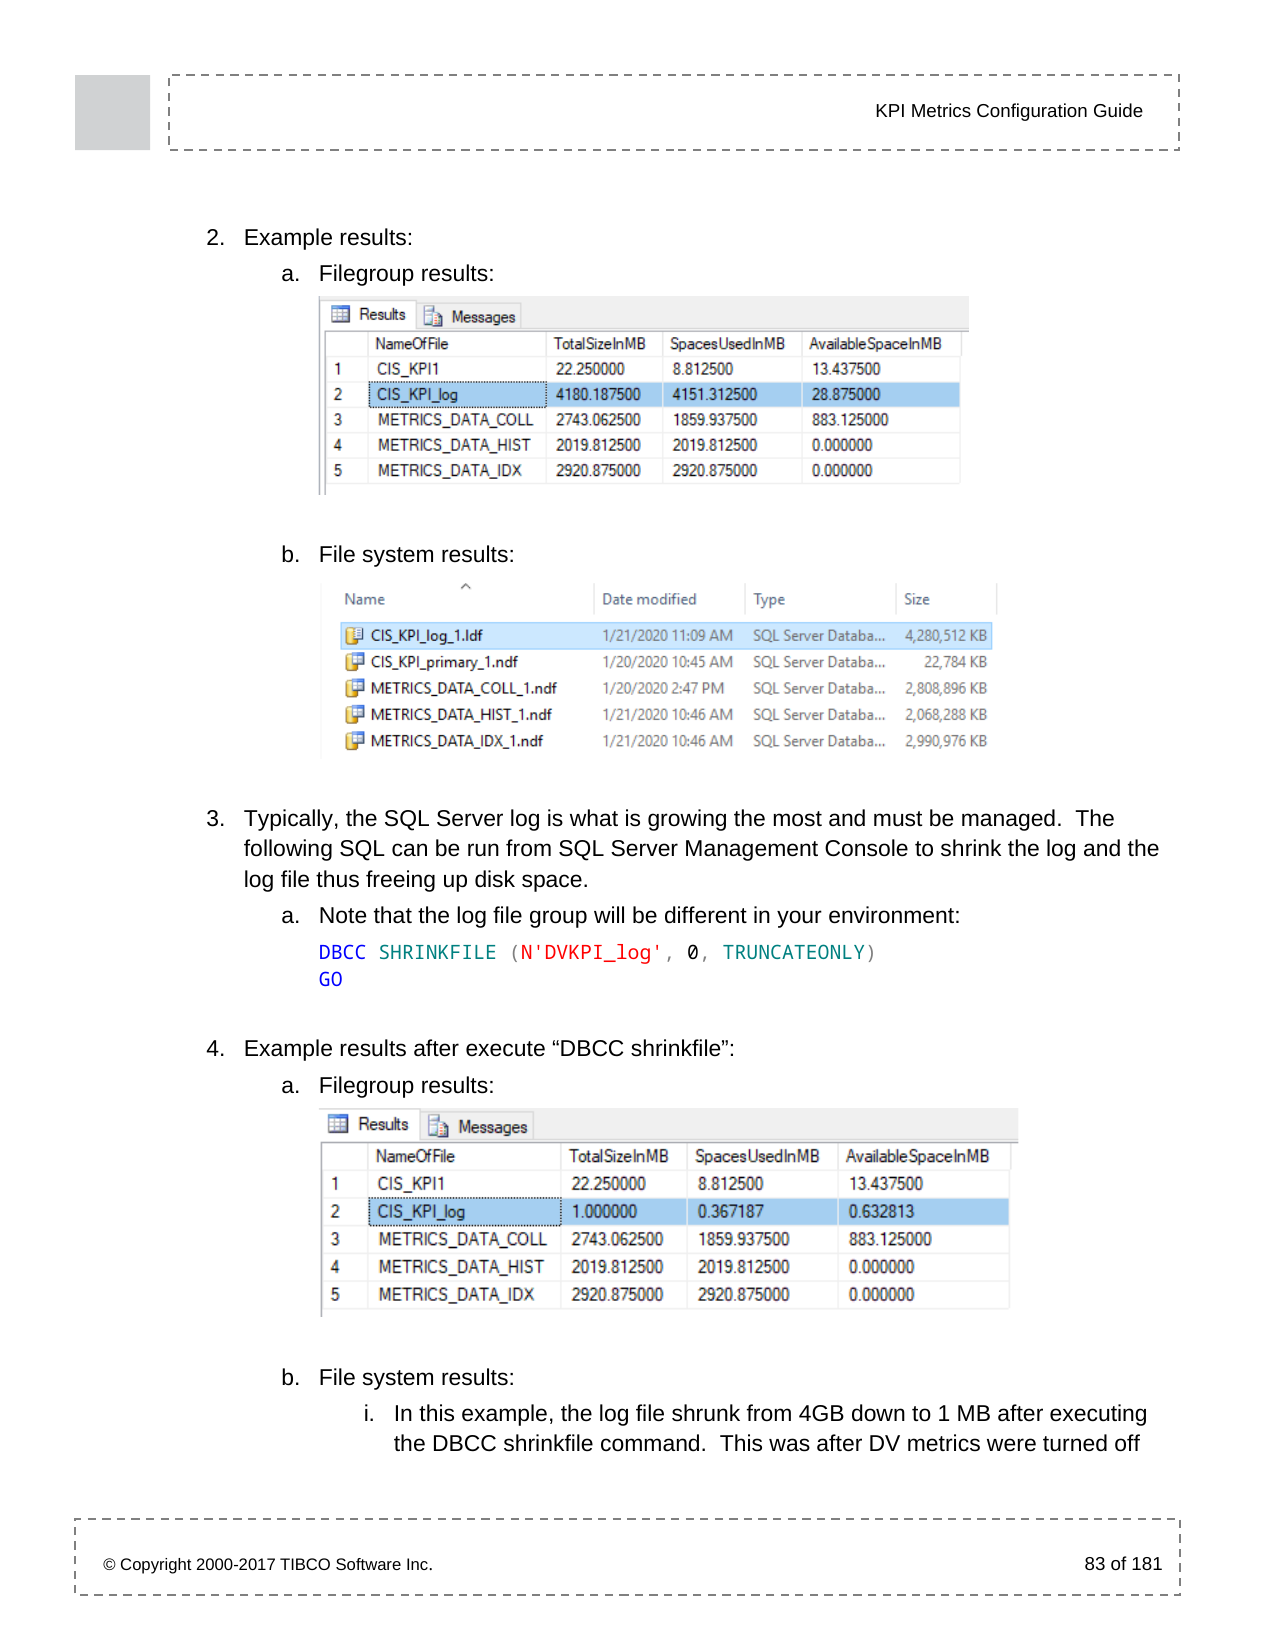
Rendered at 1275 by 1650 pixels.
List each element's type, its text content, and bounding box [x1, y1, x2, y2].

list Example results after execute “DBCC shrinkfile”: [206, 1035, 1161, 1061]
list Filegroup results: [281, 1072, 1161, 1098]
picture [318, 1108, 1019, 1317]
list Filegroup results: [281, 260, 1161, 287]
list File system results: [281, 1363, 1161, 1390]
list File system results: [281, 541, 1161, 568]
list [375, 1400, 1161, 1457]
list Note that the log file group will be different in your environment: [281, 902, 1161, 928]
picture [318, 577, 1004, 759]
list Typically, the SQL Server log is what is growing the most and must be managed. The following SQL can be run from SQL Server Management Console to shrink the log and the log file thus freeing up disk space. [206, 805, 1161, 892]
picture [318, 296, 969, 495]
text GO [319, 965, 1162, 992]
text DBCC SHRINKFILE (N'DVKPI_log', 0, TRUNCATEONLY) [319, 938, 1162, 965]
list Example results: [206, 224, 1161, 250]
